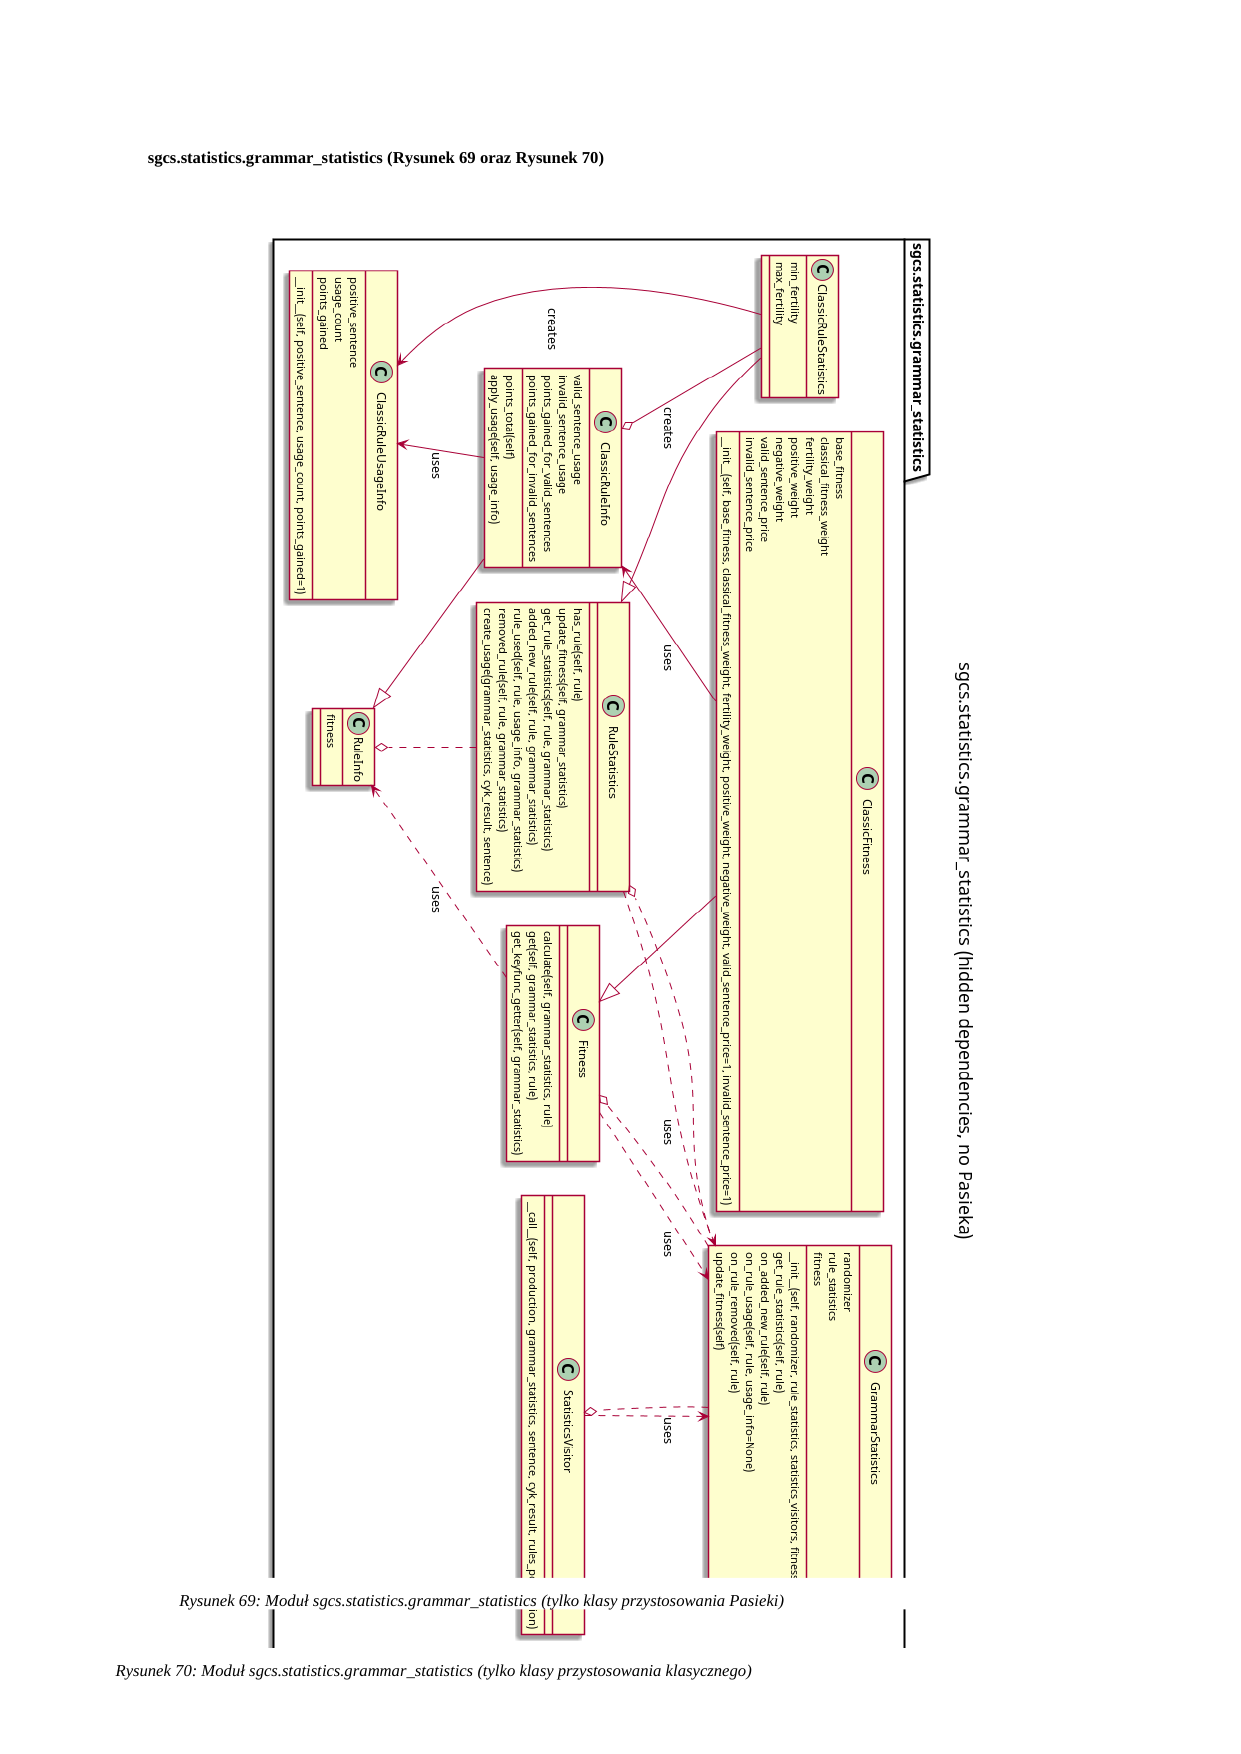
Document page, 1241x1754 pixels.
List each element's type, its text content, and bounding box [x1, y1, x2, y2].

picture [263, 208, 978, 1577]
picture [263, 1610, 978, 1648]
text sgcs.statistics.grammar_statistics (Rysunek 69 oraz Rysunek 70) [148, 148, 1093, 167]
